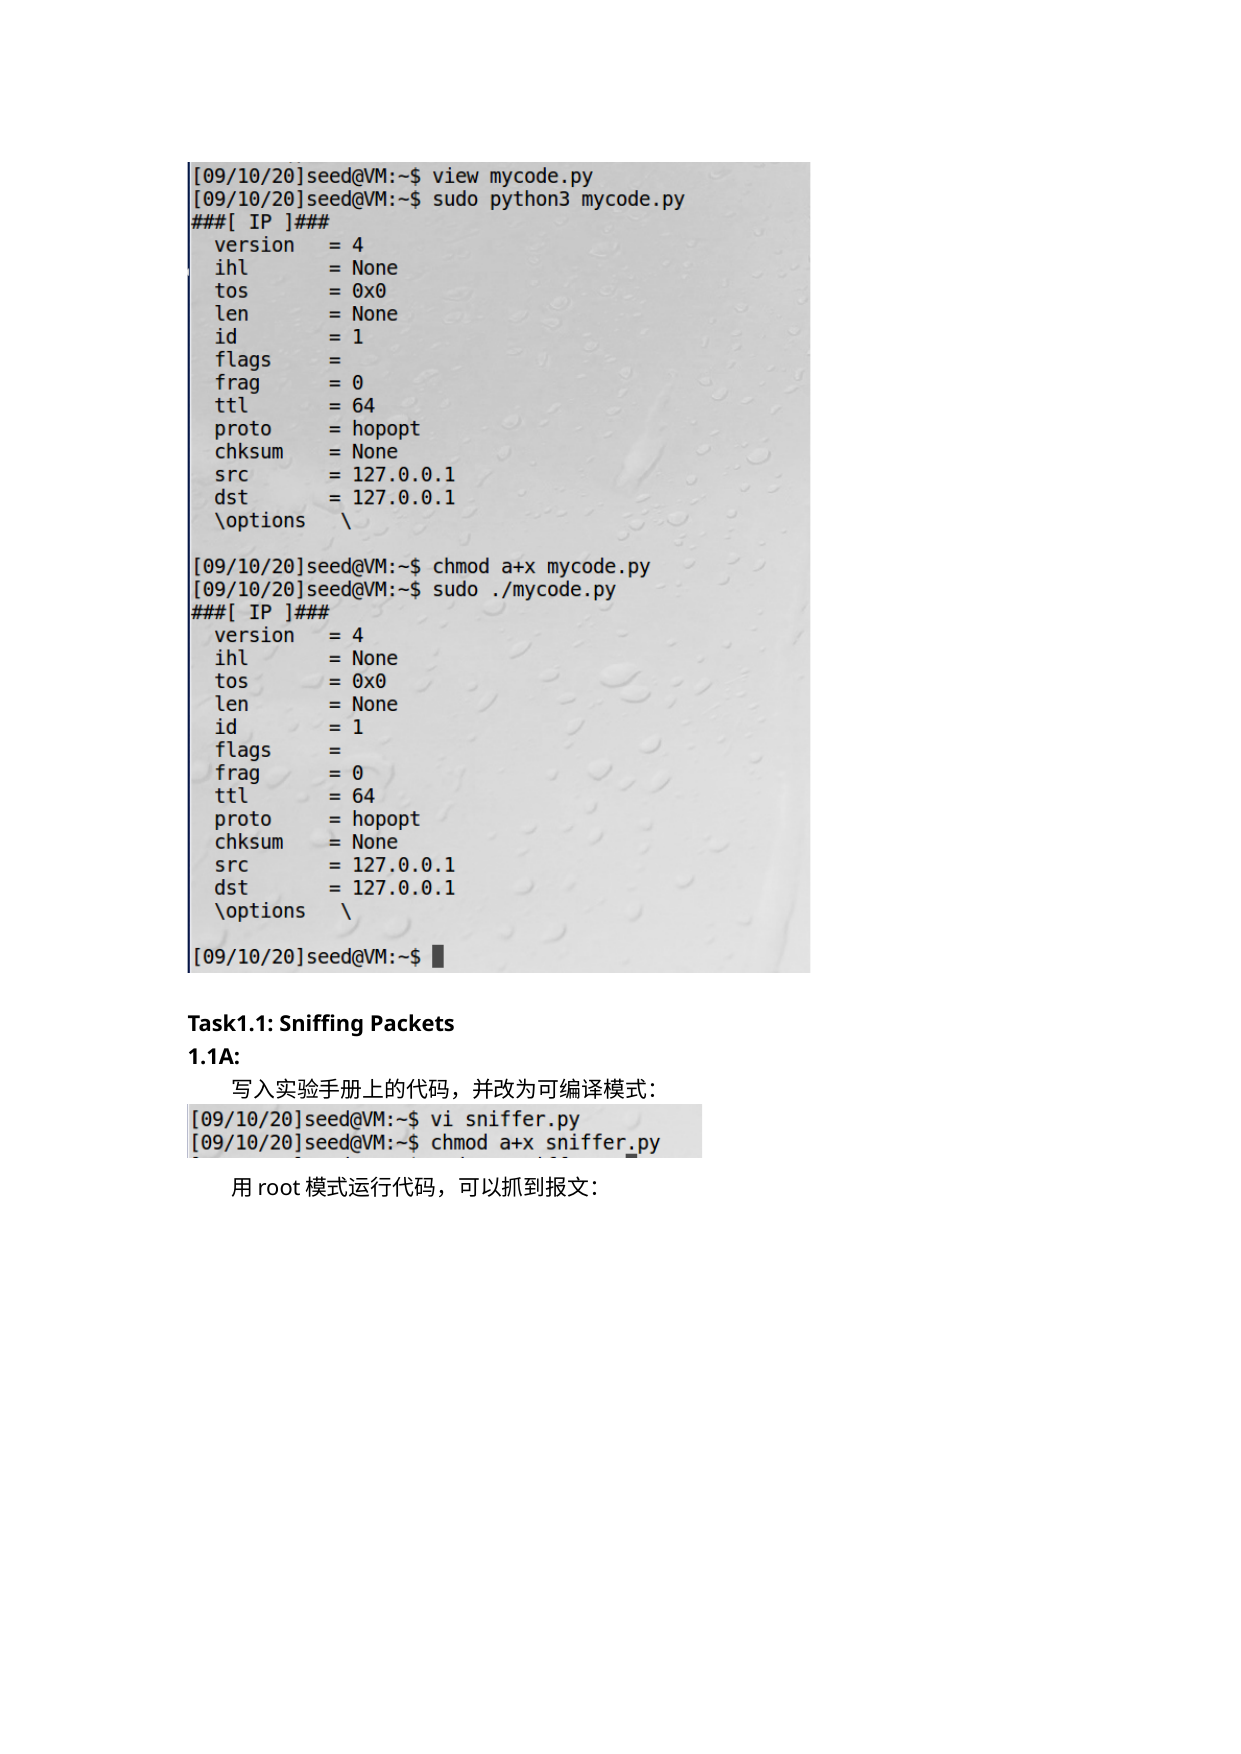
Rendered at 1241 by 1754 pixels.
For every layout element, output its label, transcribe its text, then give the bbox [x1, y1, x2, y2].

picture [187, 162, 811, 973]
picture [187, 1104, 703, 1158]
text Task1.1: Sniffing Packets [187, 1007, 1053, 1039]
text 1.1A: [187, 1039, 1053, 1072]
text 写入实验手册上的代码，并改为可编译模式： [187, 1072, 1053, 1104]
text 用root模式运行代码，可以抓到报文： [187, 1169, 1053, 1202]
